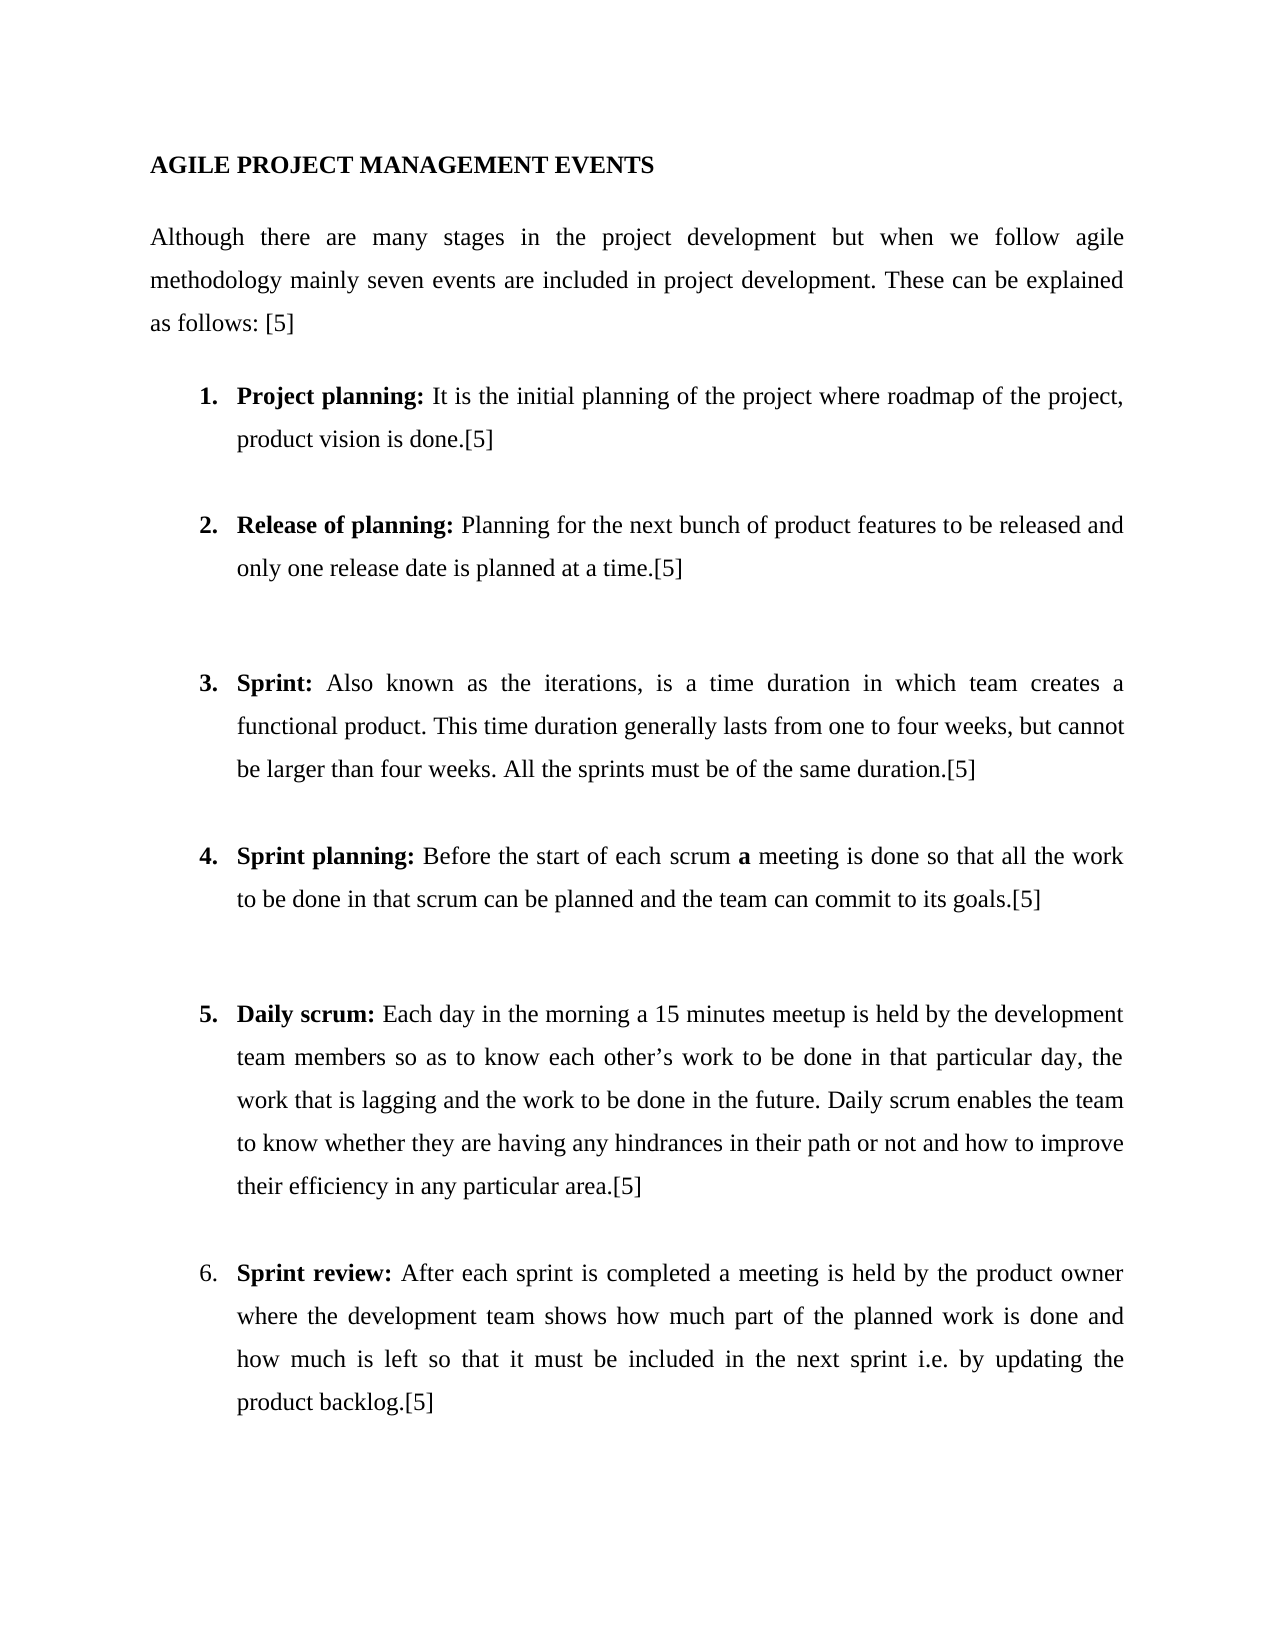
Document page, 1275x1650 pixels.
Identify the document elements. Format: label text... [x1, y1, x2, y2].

text AGILE PROJECT MANAGEMENT EVENTS [150, 150, 1125, 179]
list Project planning: It is the initial planning of the project where roadmap of the project, product vision is done.[5] [199, 381, 1125, 453]
list Sprint review: After each sprint is completed a meeting is held by the product owner where the development team shows how much part of the planned work is done and how much is left so that it must be included in the next sprint i.e. by updating the product backlog.[5] [199, 1258, 1125, 1416]
list Sprint planning: Before the start of each scrum a meeting is done so that all the work to be done in that scrum can be planned and the team can commit to its goals.[5] [199, 841, 1125, 913]
list Daily scrum: Each day in the morning a 15 minutes meetup is held by the development team members so as to know each other’s work to be done in that particular day, the work that is lagging and the work to be done in the future. Daily scrum enables the team to know whether they are having any hindrances in their path or not and how to improve their efficiency in any particular area.[5] [199, 999, 1125, 1200]
list Sprint: Also known as the iterations, is a time duration in which team creates a functional product. This time duration generally lasts from one to four weeks, but cannot be larger than four weeks. All the sprints must be of the same duration.[5] [199, 668, 1125, 783]
list Release of planning: Planning for the next bunch of product features to be released and only one release date is planned at a time.[5] [199, 510, 1125, 582]
text Although there are many stages in the project development but when we follow agile methodology mainly seven events are included in project development. These can be explained as follows: [5] [150, 222, 1125, 337]
